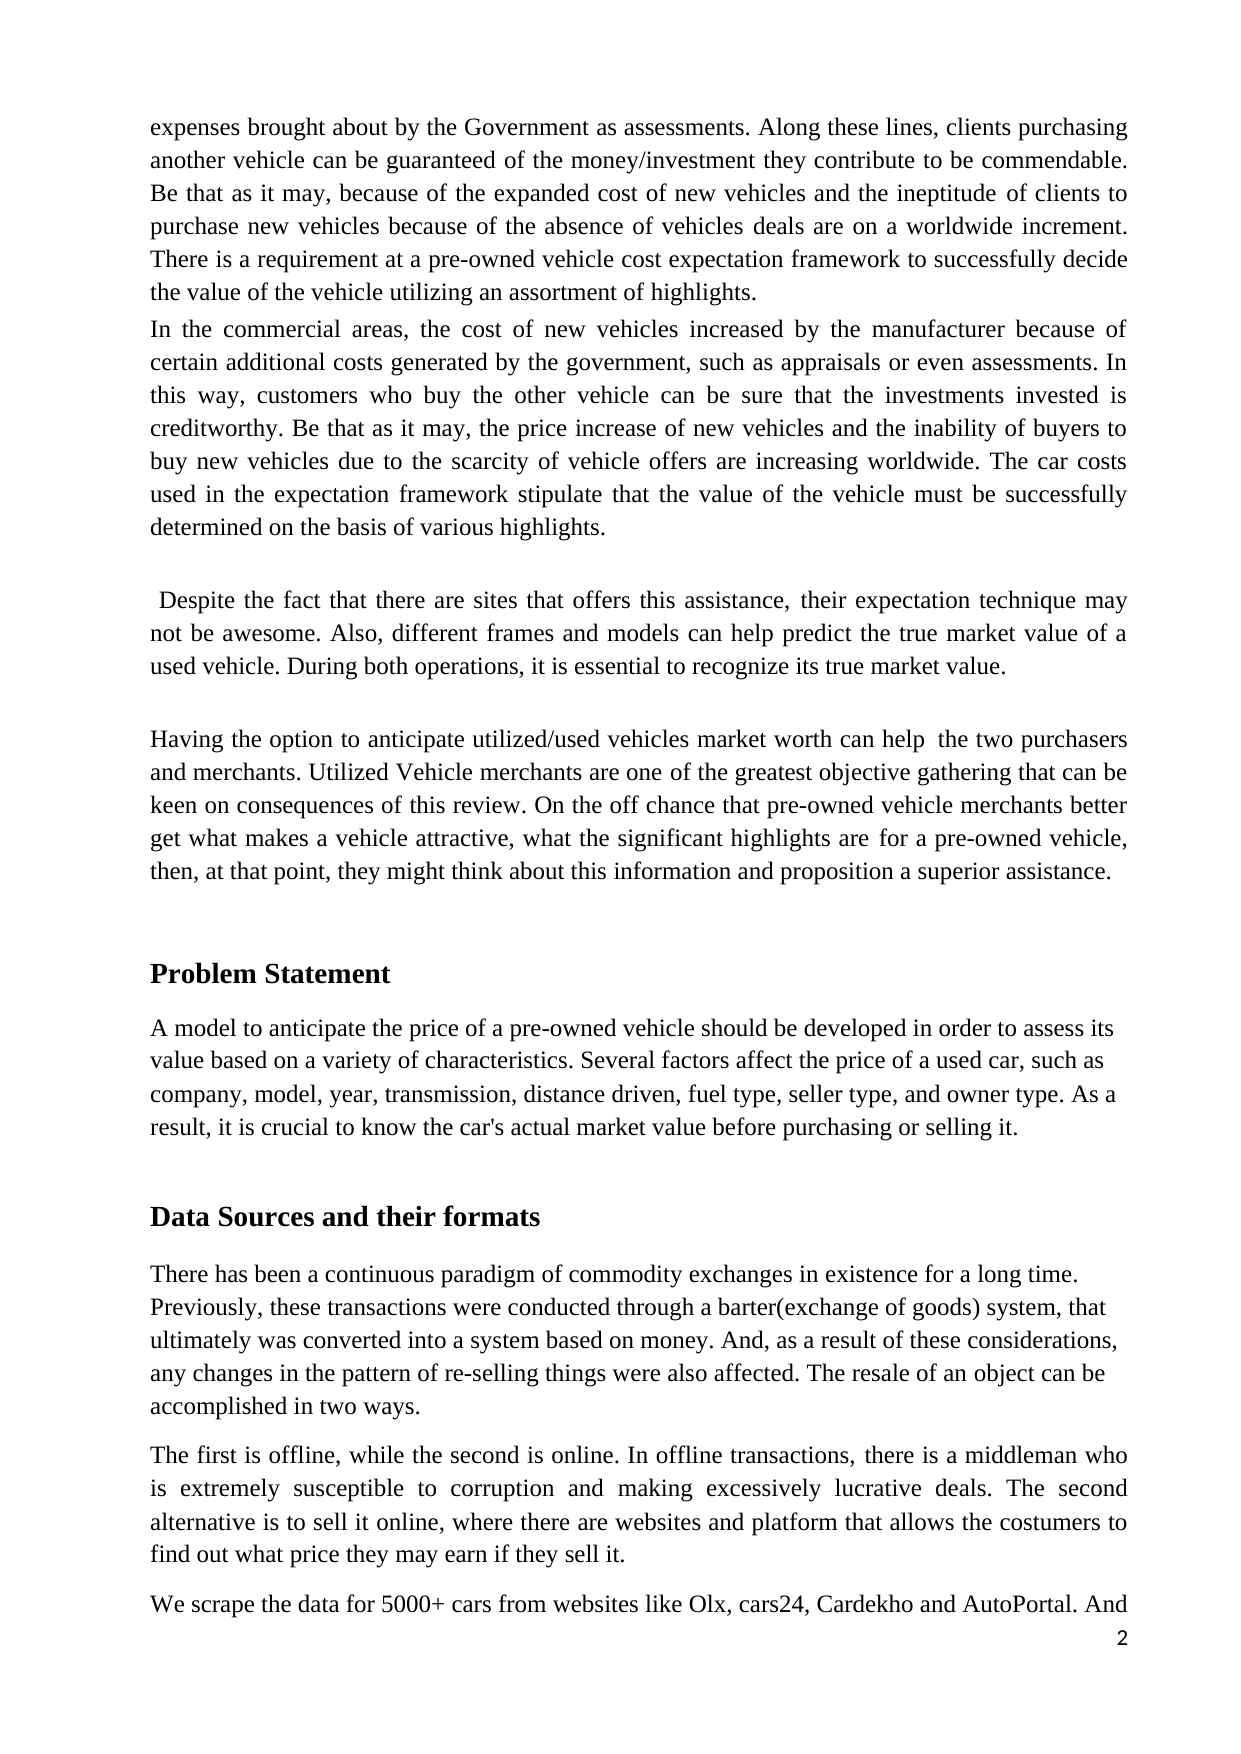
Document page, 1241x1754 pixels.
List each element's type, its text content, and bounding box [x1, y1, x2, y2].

text Despite the fact that there are sites that offers this assistance, their expectation technique may not be awesome. Also, different frames and models can help predict the true market value of a used vehicle. During both operations, it is essential to recognize its true market value. [150, 585, 1128, 679]
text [150, 112, 1128, 306]
text Problem Statement [150, 957, 1128, 990]
subtitle There has been a continuous paradigm of commodity exchanges in existence for a long time. Previously, these transactions were conducted through a barter(exchange of goods) system, that ultimately was converted into a system based on money. And, as a result of these considerations, any changes in the pattern of re-selling things were also affected. The resale of an object can be accomplished in two ways. [150, 1259, 1128, 1420]
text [150, 1589, 1128, 1618]
text The first is offline, while the second is online. In offline transactions, there is a middleman who is extremely susceptible to corruption and making excessively lucrative deals. The second alternative is to sell it online, where there are websites and platform that allows the costumers to find out what price they may earn if they sell it. [150, 1441, 1128, 1568]
subtitle Data Sources and their formats [150, 1199, 1128, 1233]
text A model to anticipate the price of a pre-owned vehicle should be developed in order to assess its value based on a variety of characteristics. Several factors affect the price of a used car, such as company, model, year, transmission, distance driven, fuel type, seller type, and owner type. As a result, it is crucial to know the car's actual market value before purchasing or selling it. [150, 1013, 1128, 1140]
text Having the option to anticipate utilized/used vehicles market worth can help the two purchasers and merchants. Utilized Vehicle merchants are one of the greatest objective gathering that can be keen on consequences of this review. On the off chance that pre-owned vehicle merchants better get what makes a vehicle attractive, what the significant highlights are for a pre-owned vehicle, then, at that point, they might think about this information and proposition a superior assistance. [150, 724, 1128, 884]
text In the commercial areas, the cost of new vehicles increased by the manufacturer because of certain additional costs generated by the government, such as appraisals or even assessments. In this way, customers who buy the other vehicle can be sure that the investments invested is creditworthy. Be that as it may, the price increase of new vehicles and the inability of buyers to buy new vehicles due to the scarcity of vehicle offers are increasing worldwide. The car costs used in the expectation framework stipulate that the value of the vehicle must be successfully determined on the basis of various highlights. [150, 314, 1128, 541]
